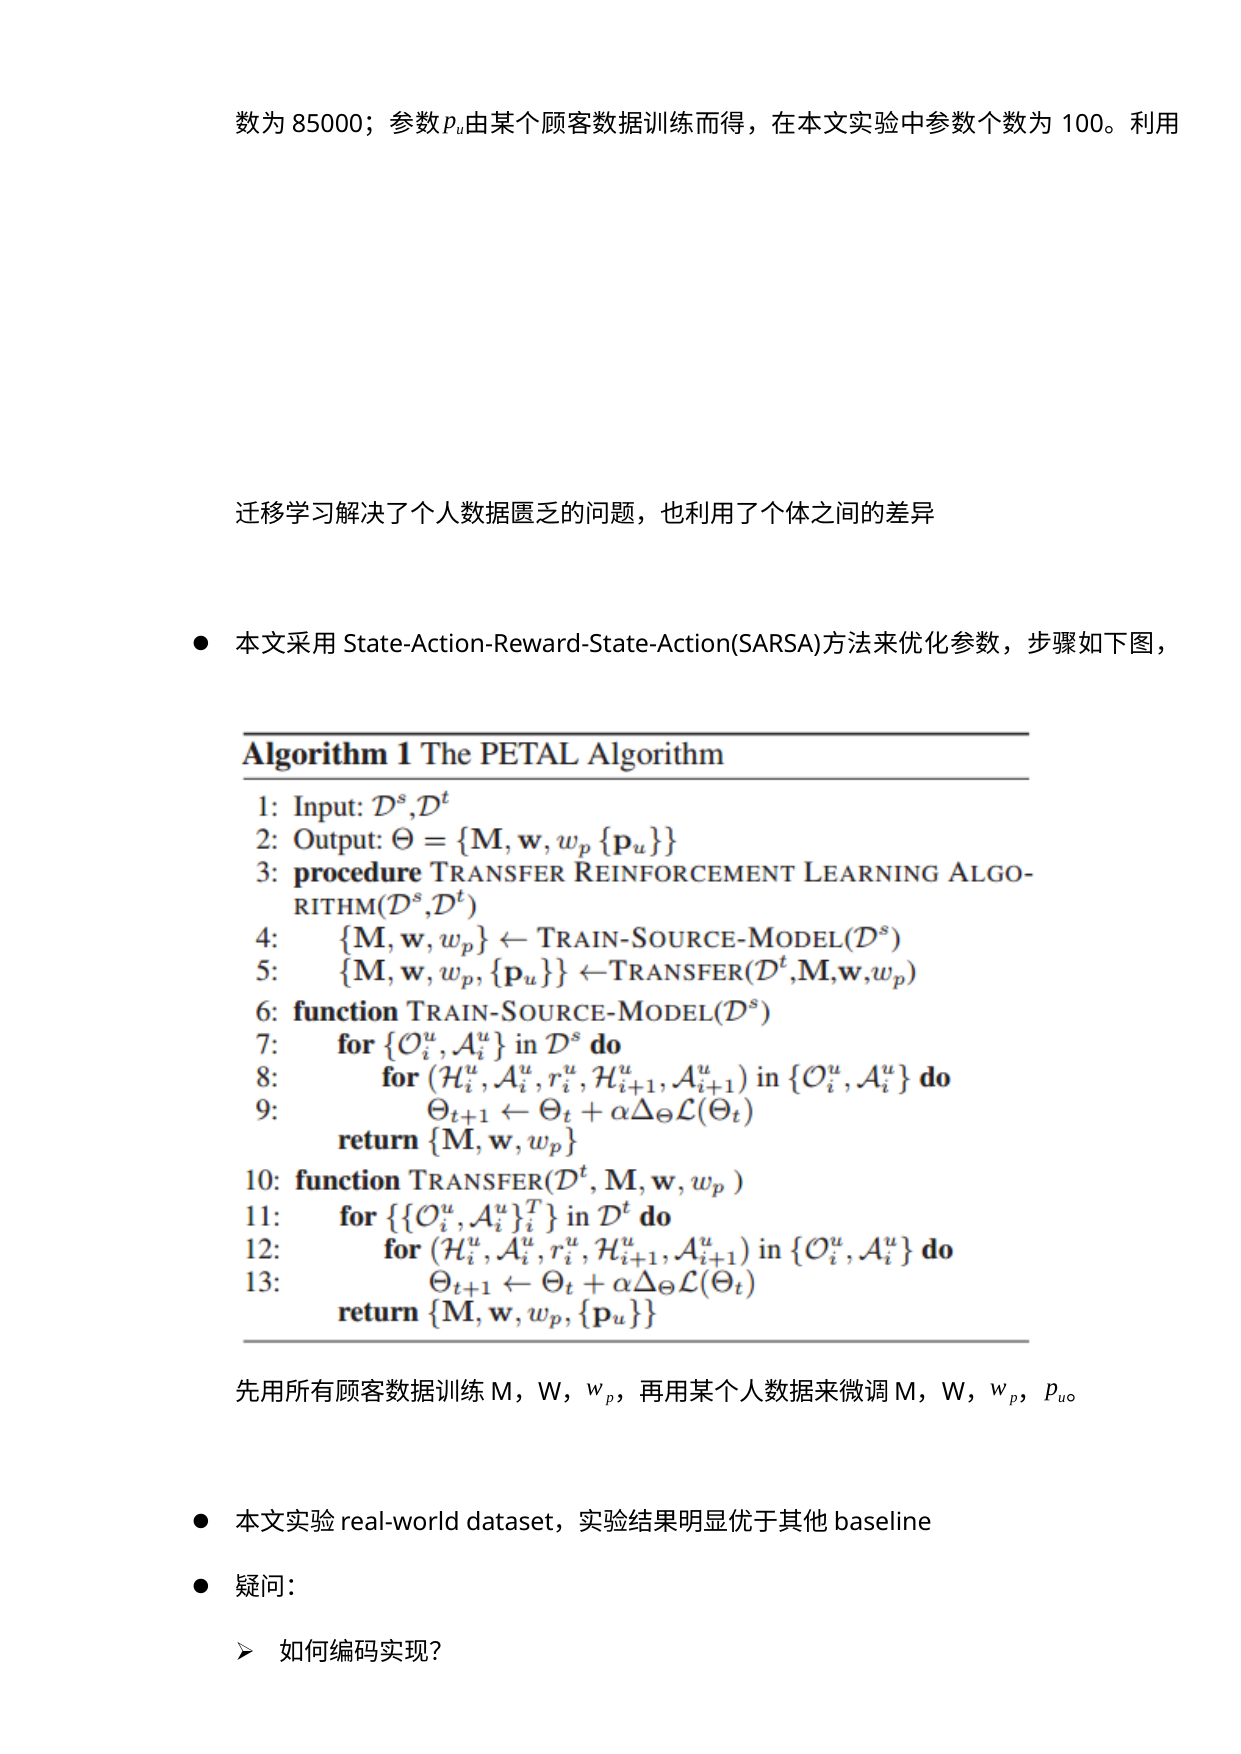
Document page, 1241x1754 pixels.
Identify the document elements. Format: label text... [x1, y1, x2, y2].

picture [241, 716, 1045, 1351]
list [191, 89, 1181, 544]
list 疑问： [191, 1552, 1181, 1617]
list 本文实验real-world dataset，实验结果明显优于其他baseline [191, 1487, 1181, 1552]
list 如何编码实现？ [235, 1617, 1181, 1682]
